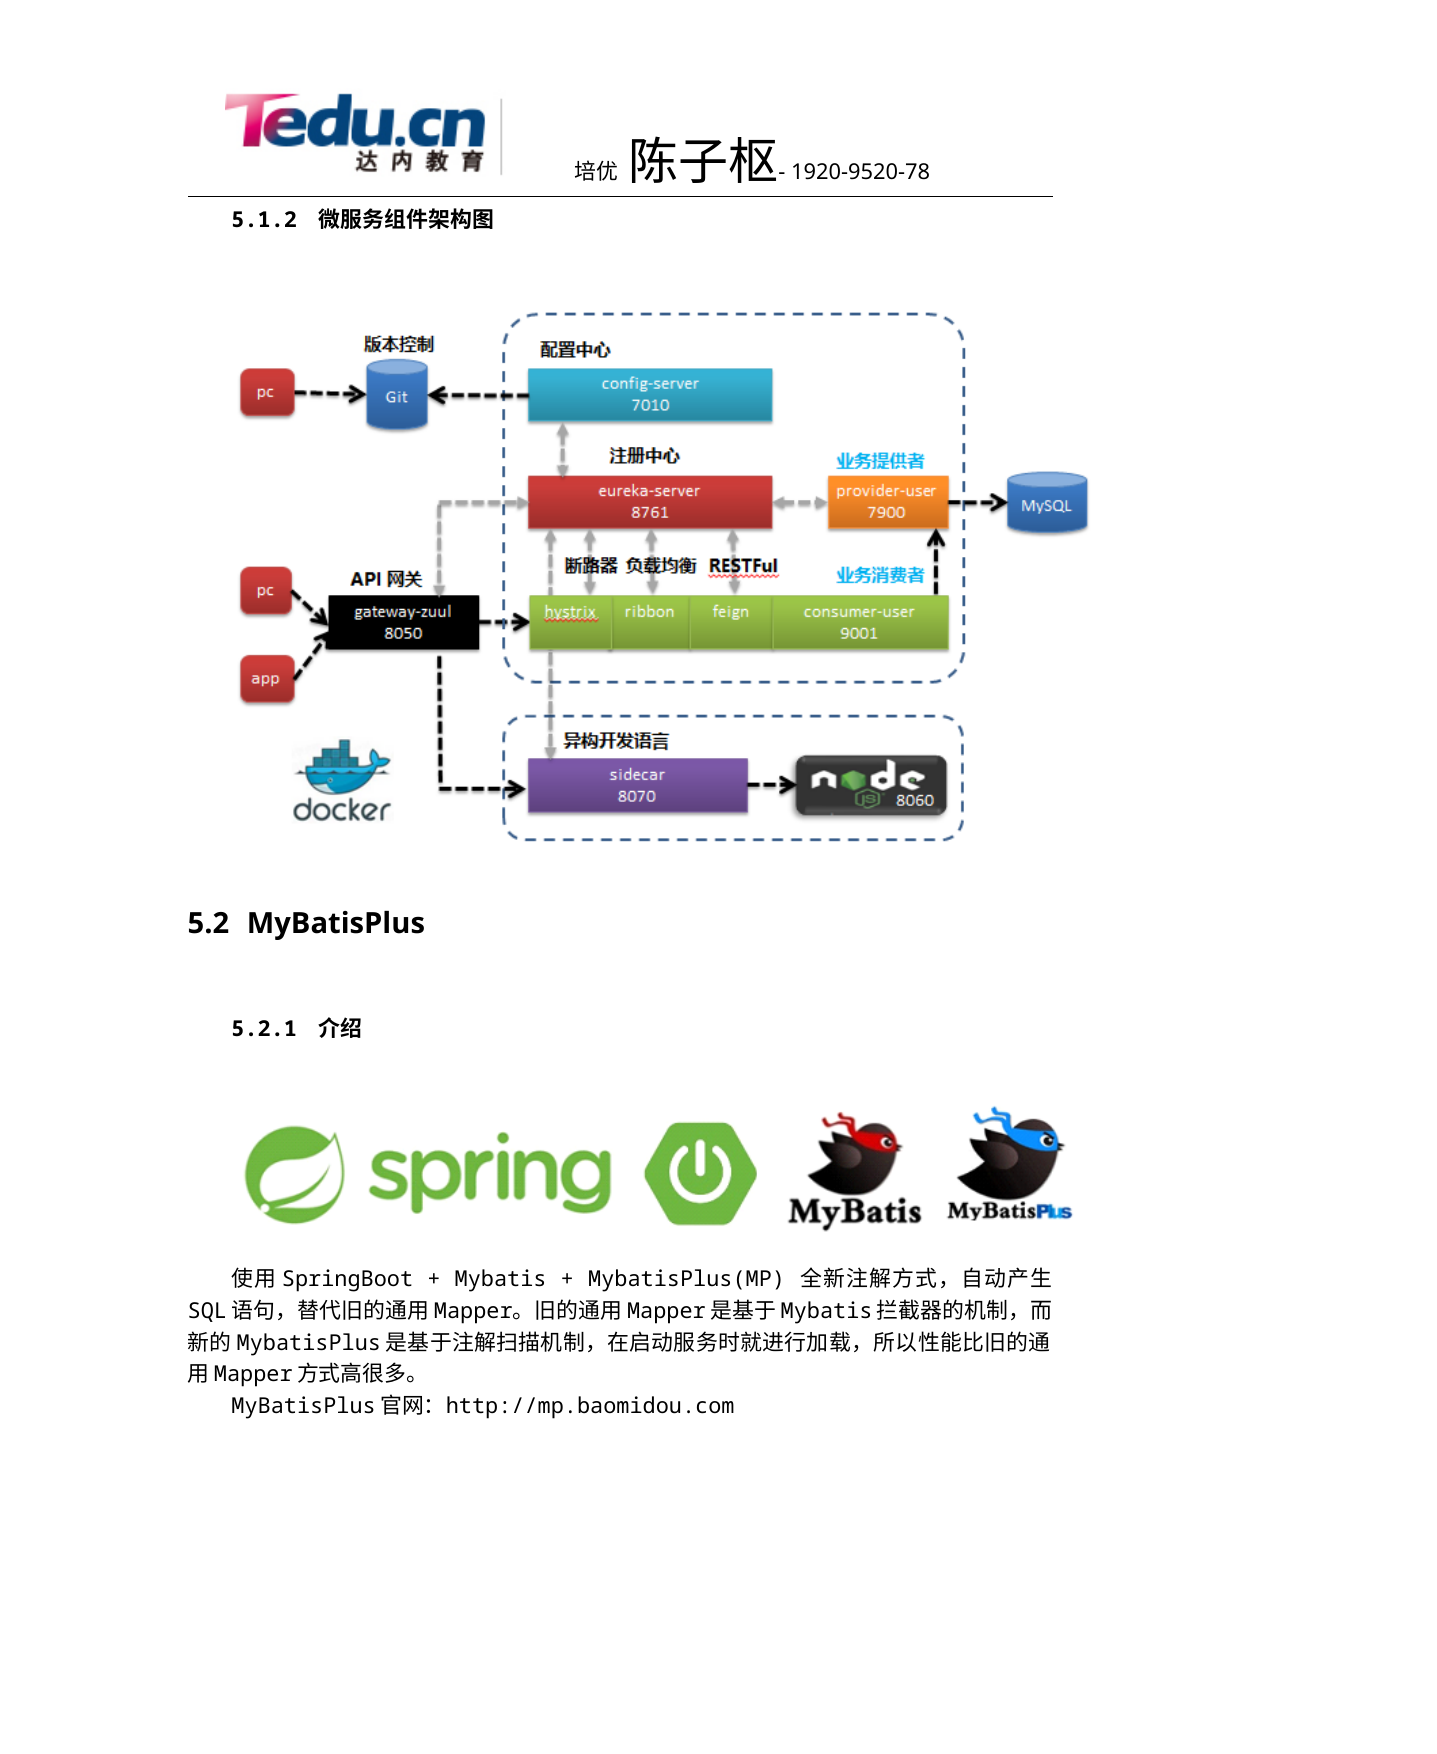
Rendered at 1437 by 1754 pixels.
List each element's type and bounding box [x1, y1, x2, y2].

picture [231, 283, 1097, 863]
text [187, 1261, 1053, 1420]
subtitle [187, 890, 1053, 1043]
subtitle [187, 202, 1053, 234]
picture [225, 1093, 1091, 1245]
picture [225, 88, 507, 180]
